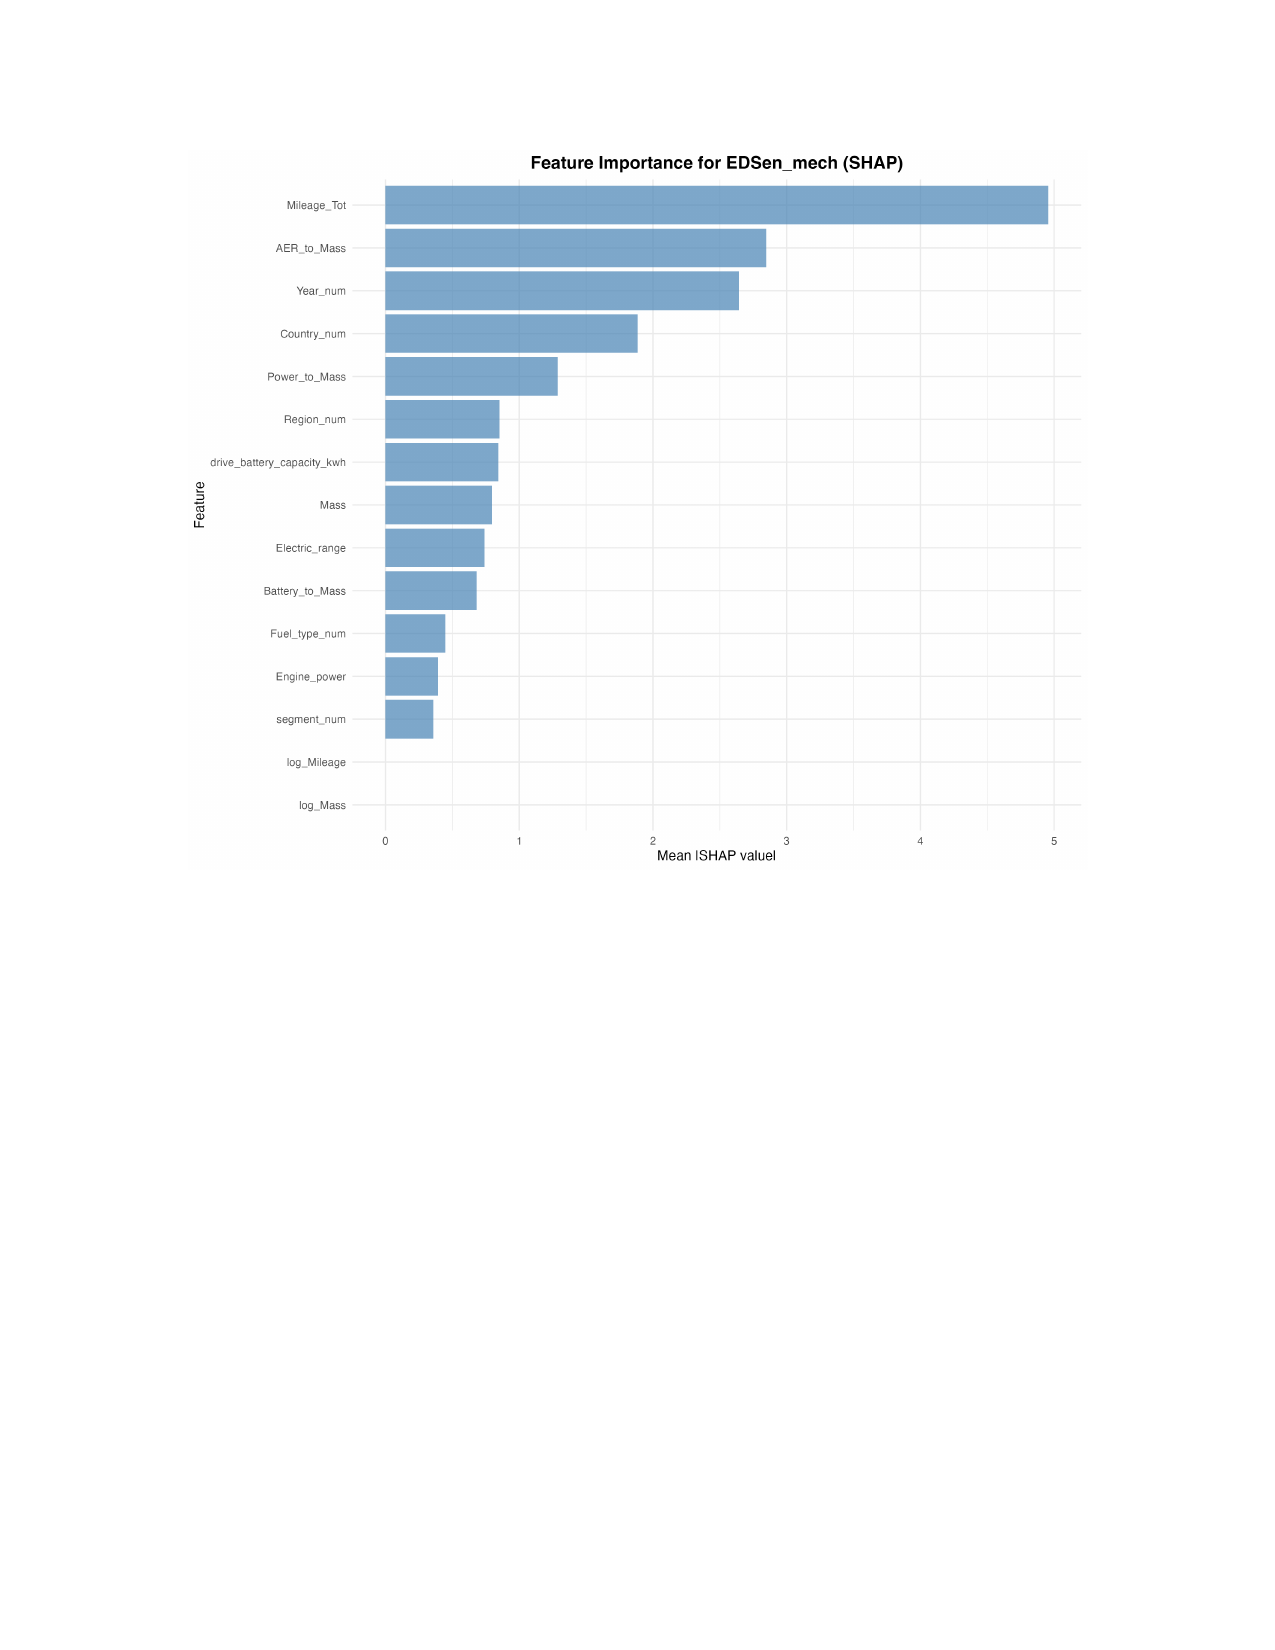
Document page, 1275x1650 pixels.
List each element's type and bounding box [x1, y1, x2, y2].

picture [187, 150, 1088, 870]
